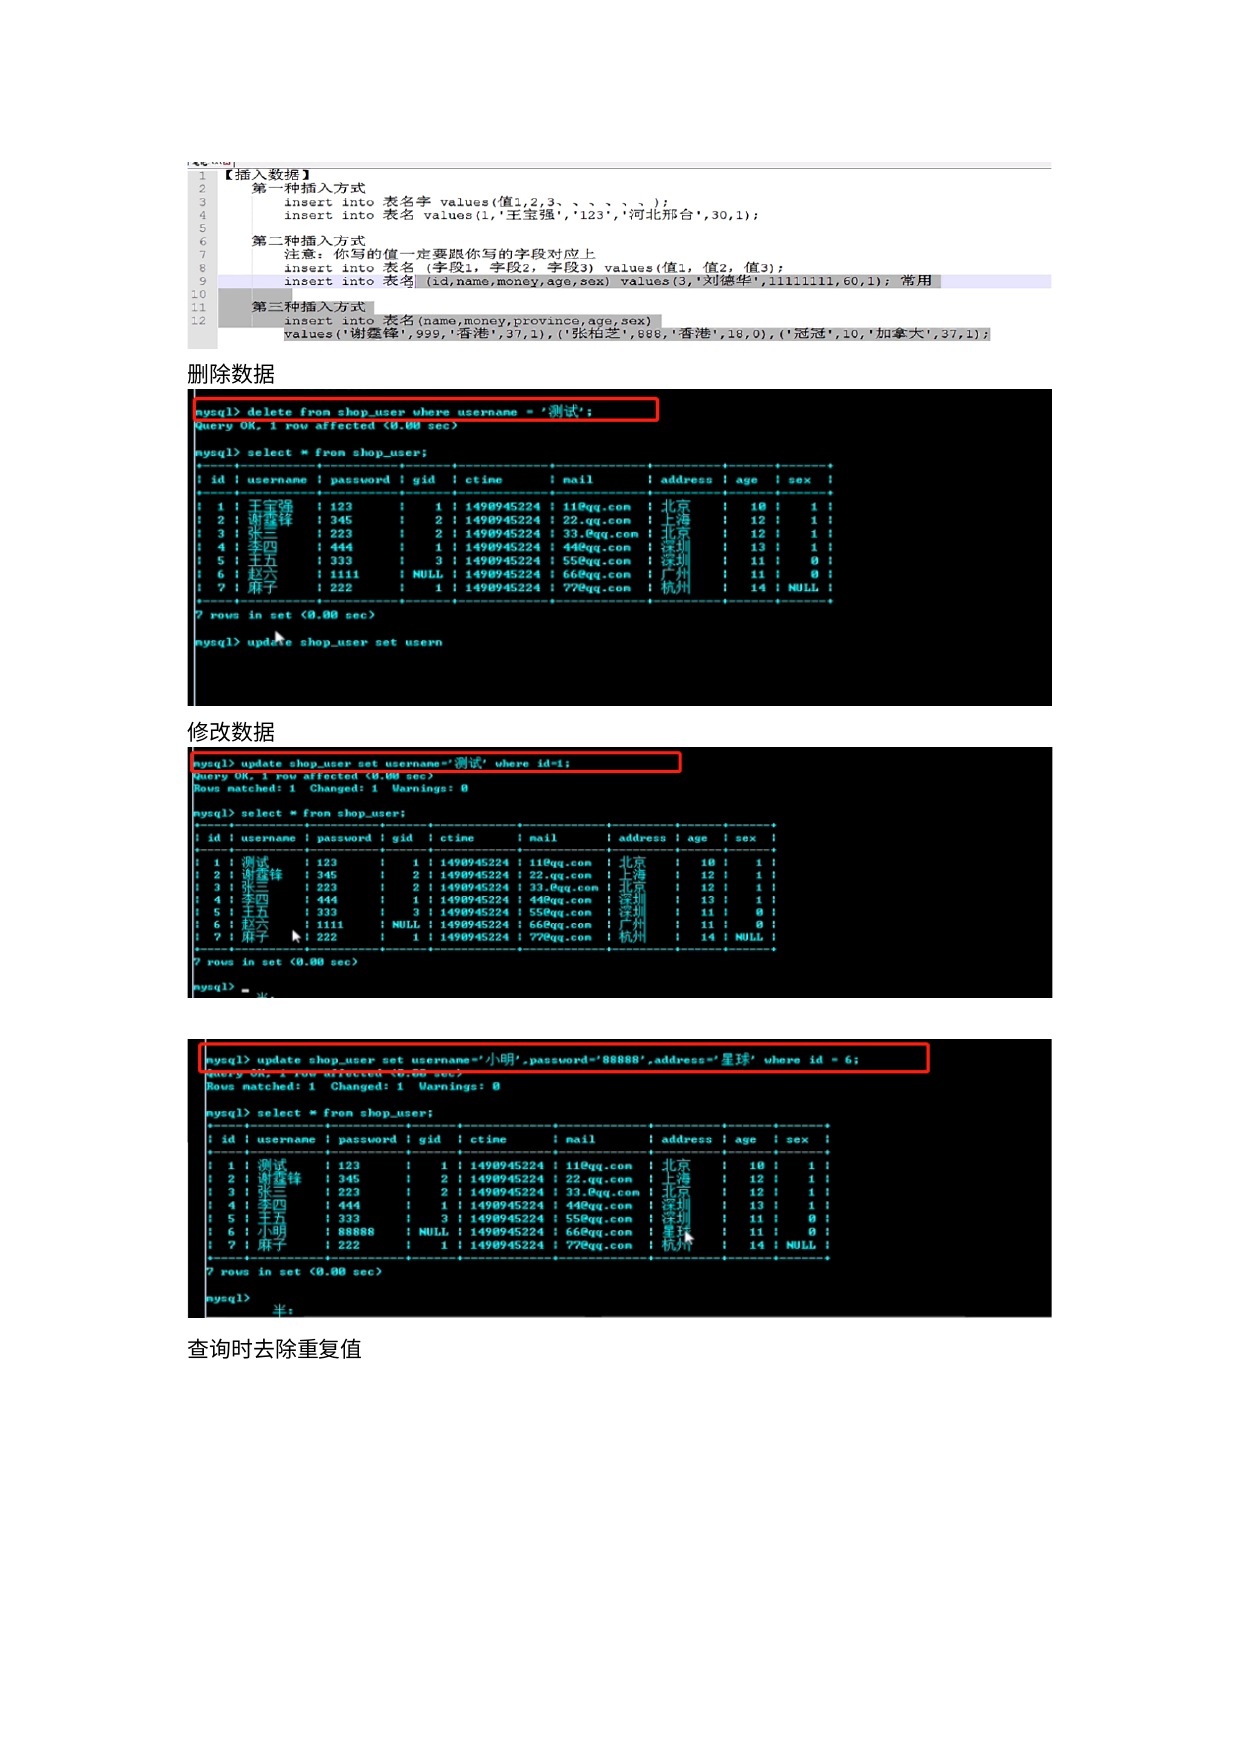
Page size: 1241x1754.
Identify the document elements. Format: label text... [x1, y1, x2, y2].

picture [187, 1039, 1052, 1318]
text 修改数据 [187, 714, 1053, 747]
picture [187, 747, 1053, 998]
text 查询时去除重复值 [187, 1332, 1053, 1364]
text 删除数据 [187, 357, 1053, 389]
picture [187, 389, 1052, 706]
picture [187, 162, 1052, 349]
